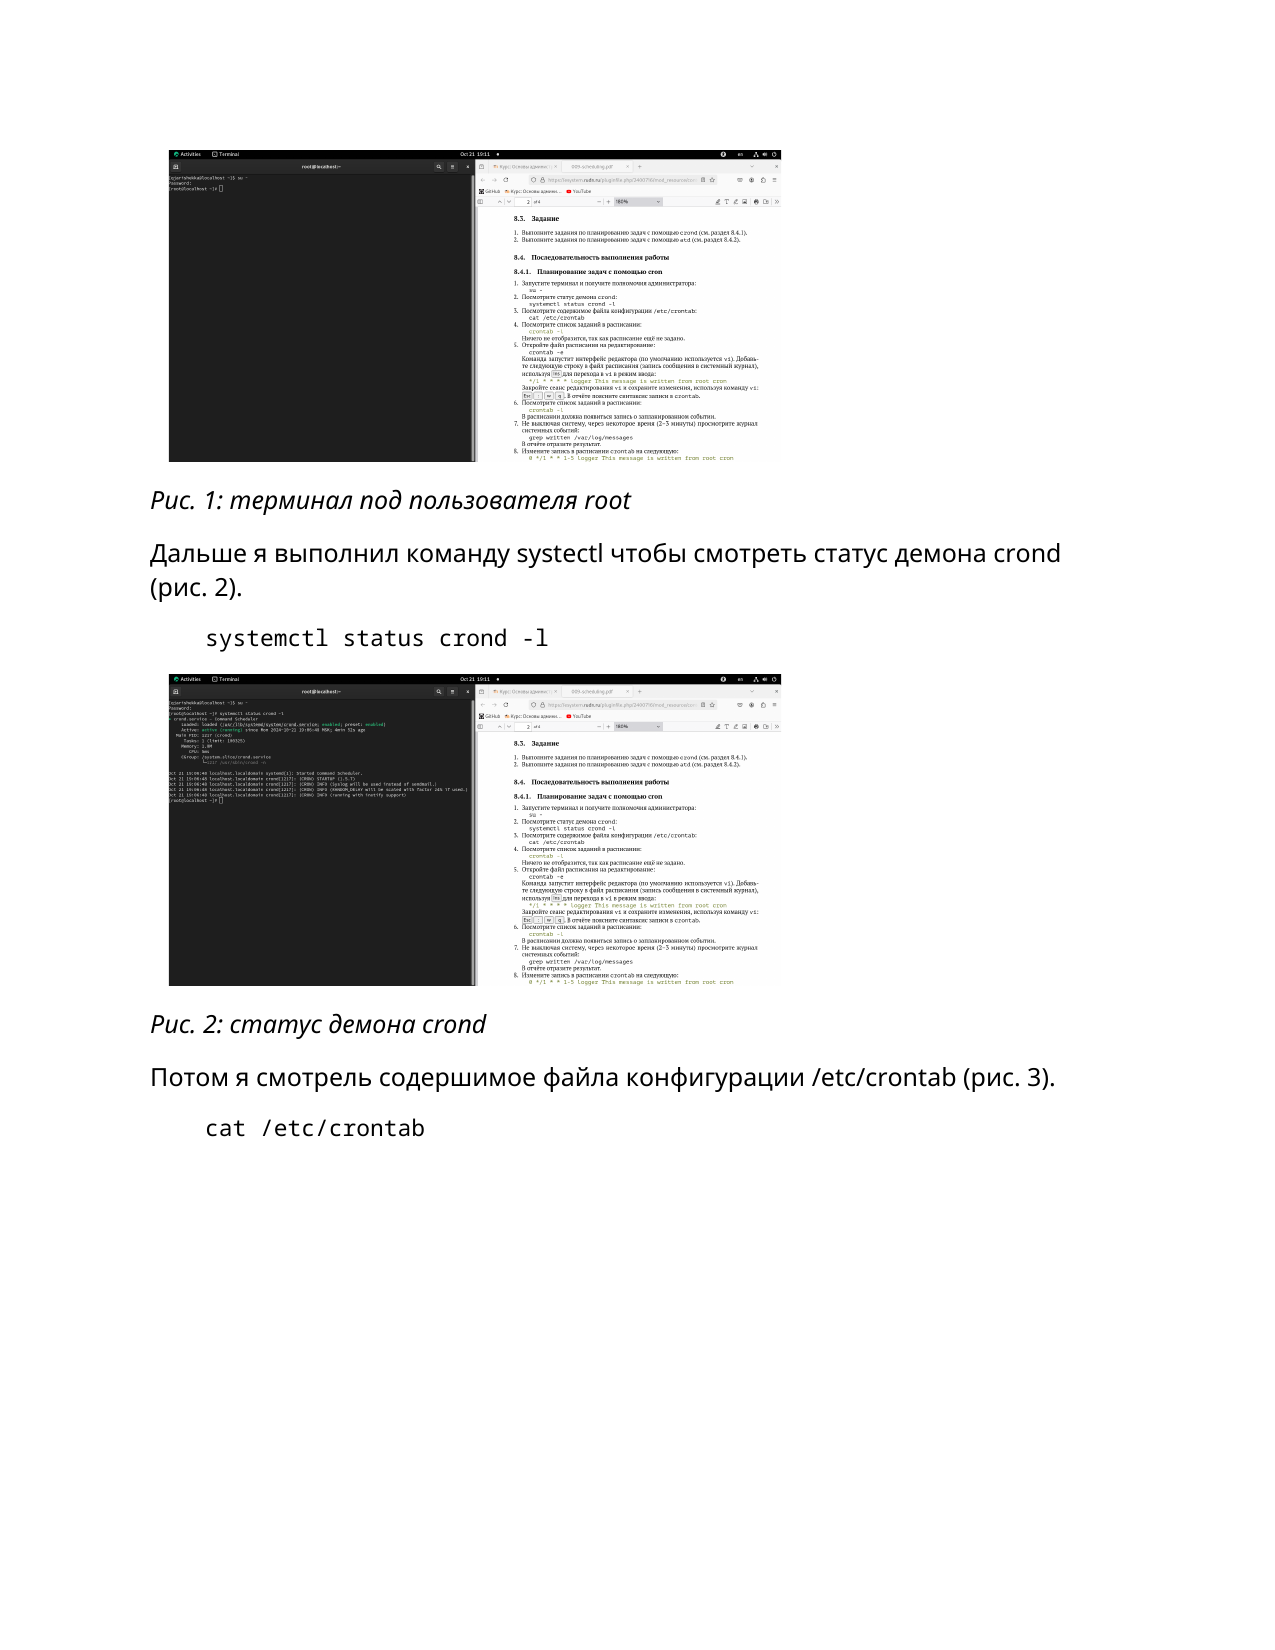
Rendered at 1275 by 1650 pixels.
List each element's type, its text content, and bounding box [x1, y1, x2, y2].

text Потом я смотрель содершимое файла конфигурации /etc/crontab (рис. 3). [150, 1059, 1125, 1094]
picture [168, 150, 782, 462]
picture [168, 674, 782, 986]
text Рис. 2: статус демона crond [150, 1007, 1125, 1041]
text Рис. 1: терминал под пользователя root [150, 482, 1125, 517]
text cat /etc/crontab [150, 1112, 1125, 1144]
text Дальше я выполнил команду systectl чтобы смотреть статус демона crond (рис. 2). [150, 535, 1125, 603]
text systemctl status crond -l [150, 622, 1125, 653]
